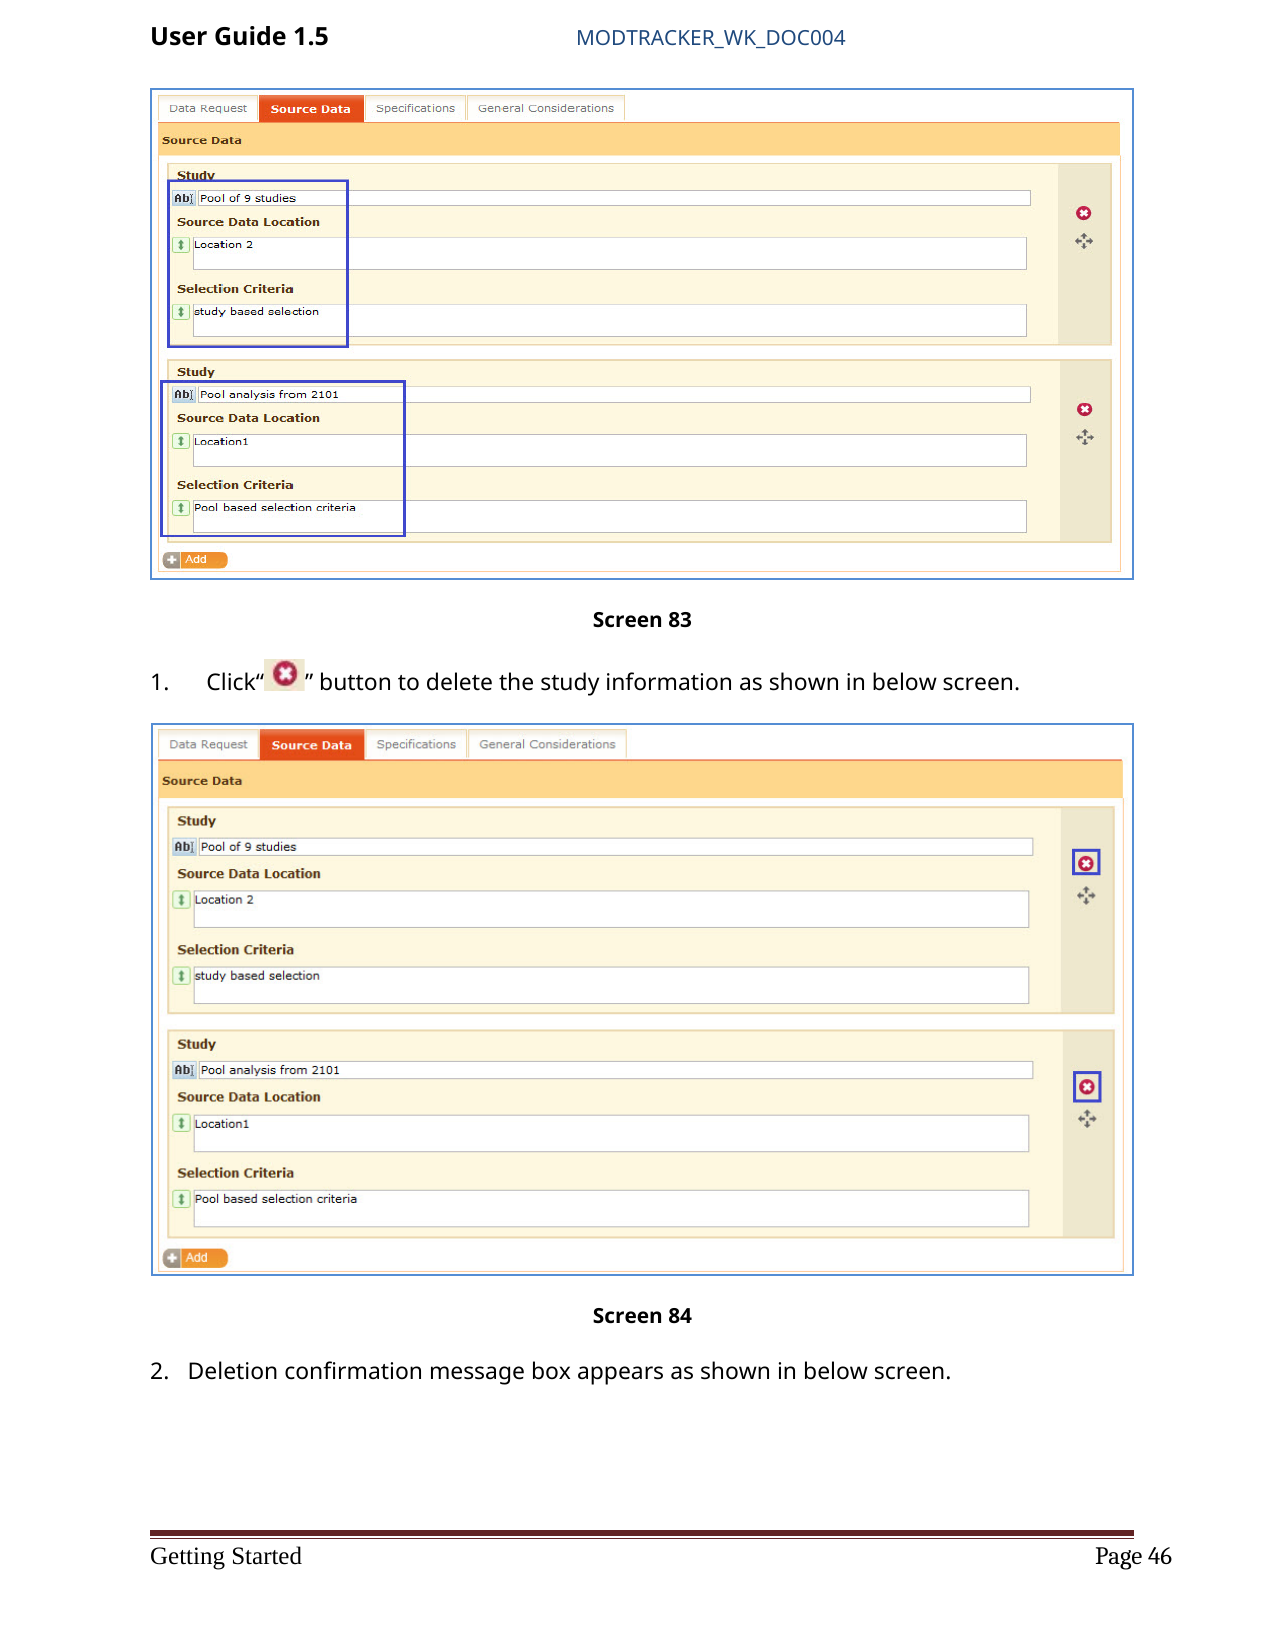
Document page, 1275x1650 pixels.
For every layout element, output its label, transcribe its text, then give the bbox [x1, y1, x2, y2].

picture [264, 659, 305, 691]
list Deletion confirmation message box appears as shown in below screen. [150, 1355, 1134, 1386]
picture [153, 725, 1132, 1274]
list Click“” button to delete the study information as shown in below screen. [150, 659, 1134, 697]
picture [152, 90, 1132, 578]
